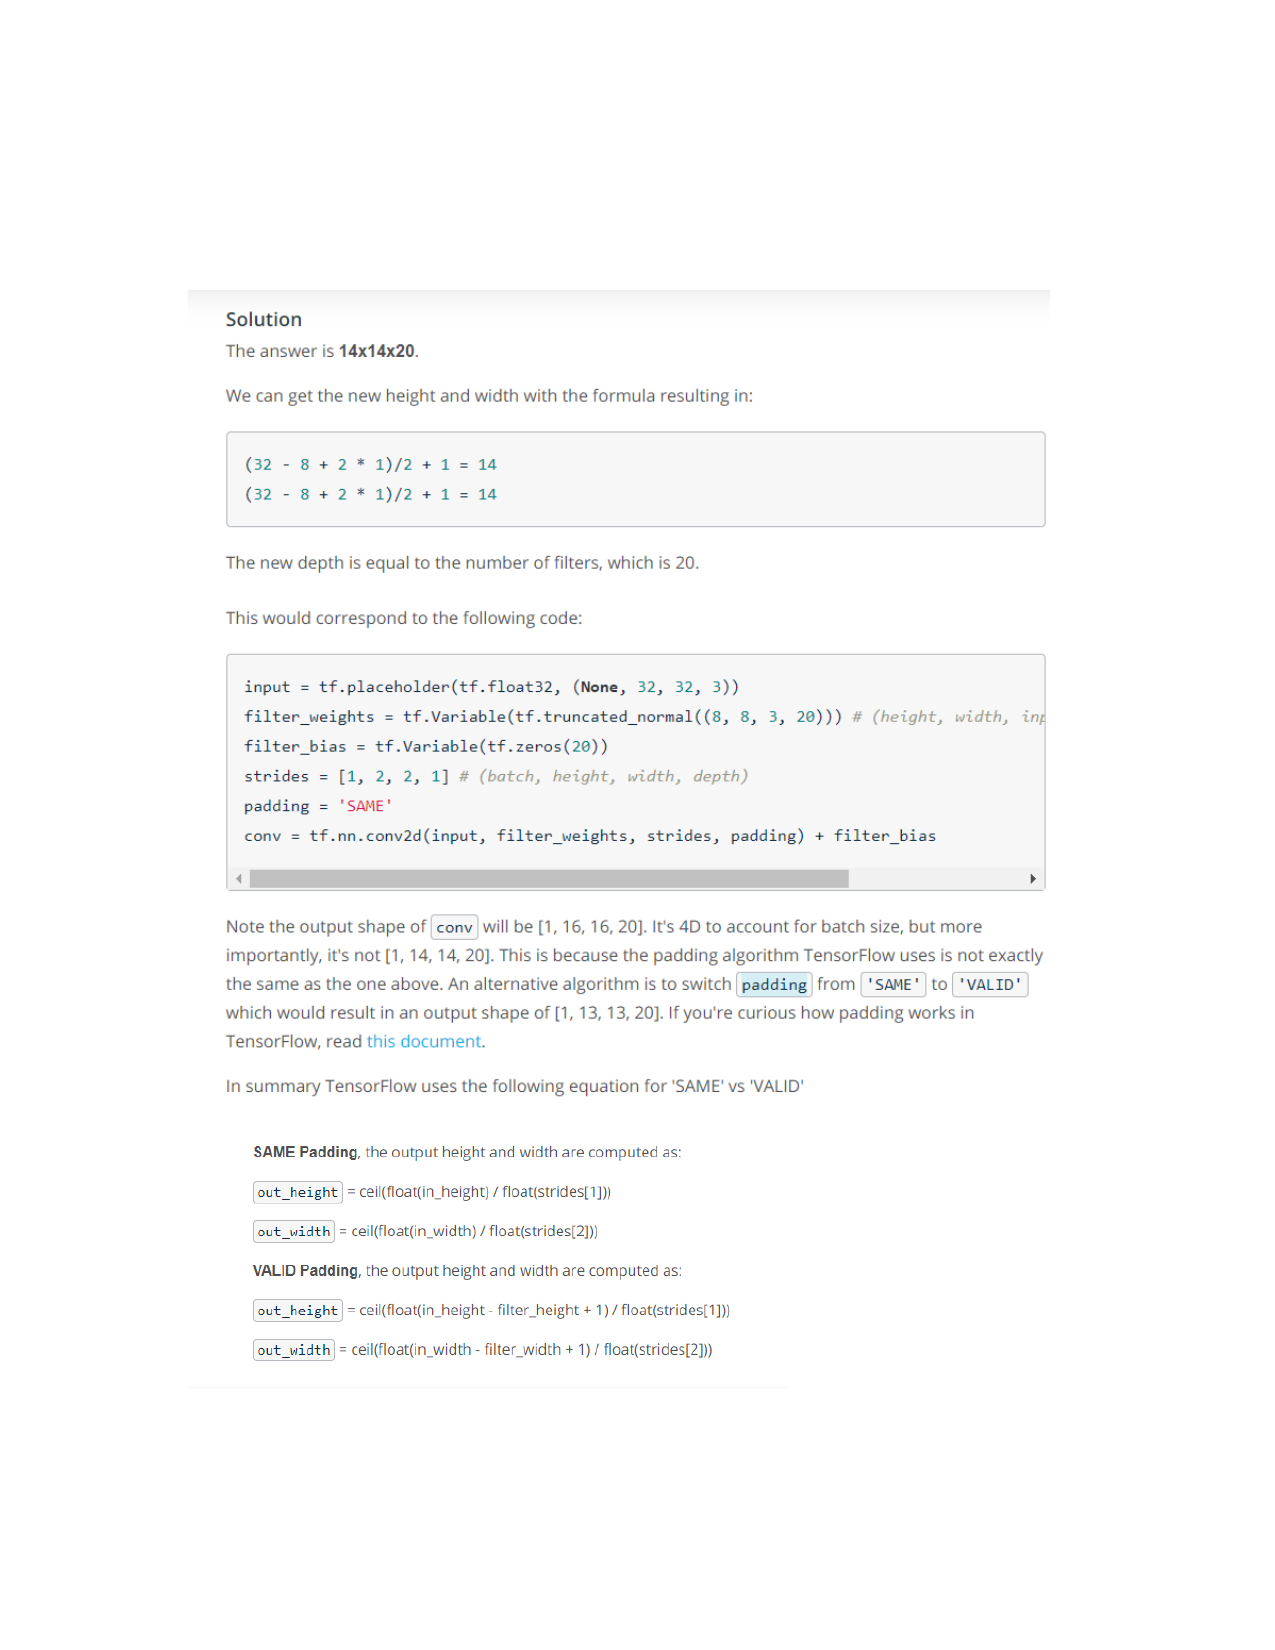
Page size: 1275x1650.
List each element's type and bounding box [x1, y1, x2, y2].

picture [187, 290, 1050, 1108]
picture [187, 1126, 789, 1389]
